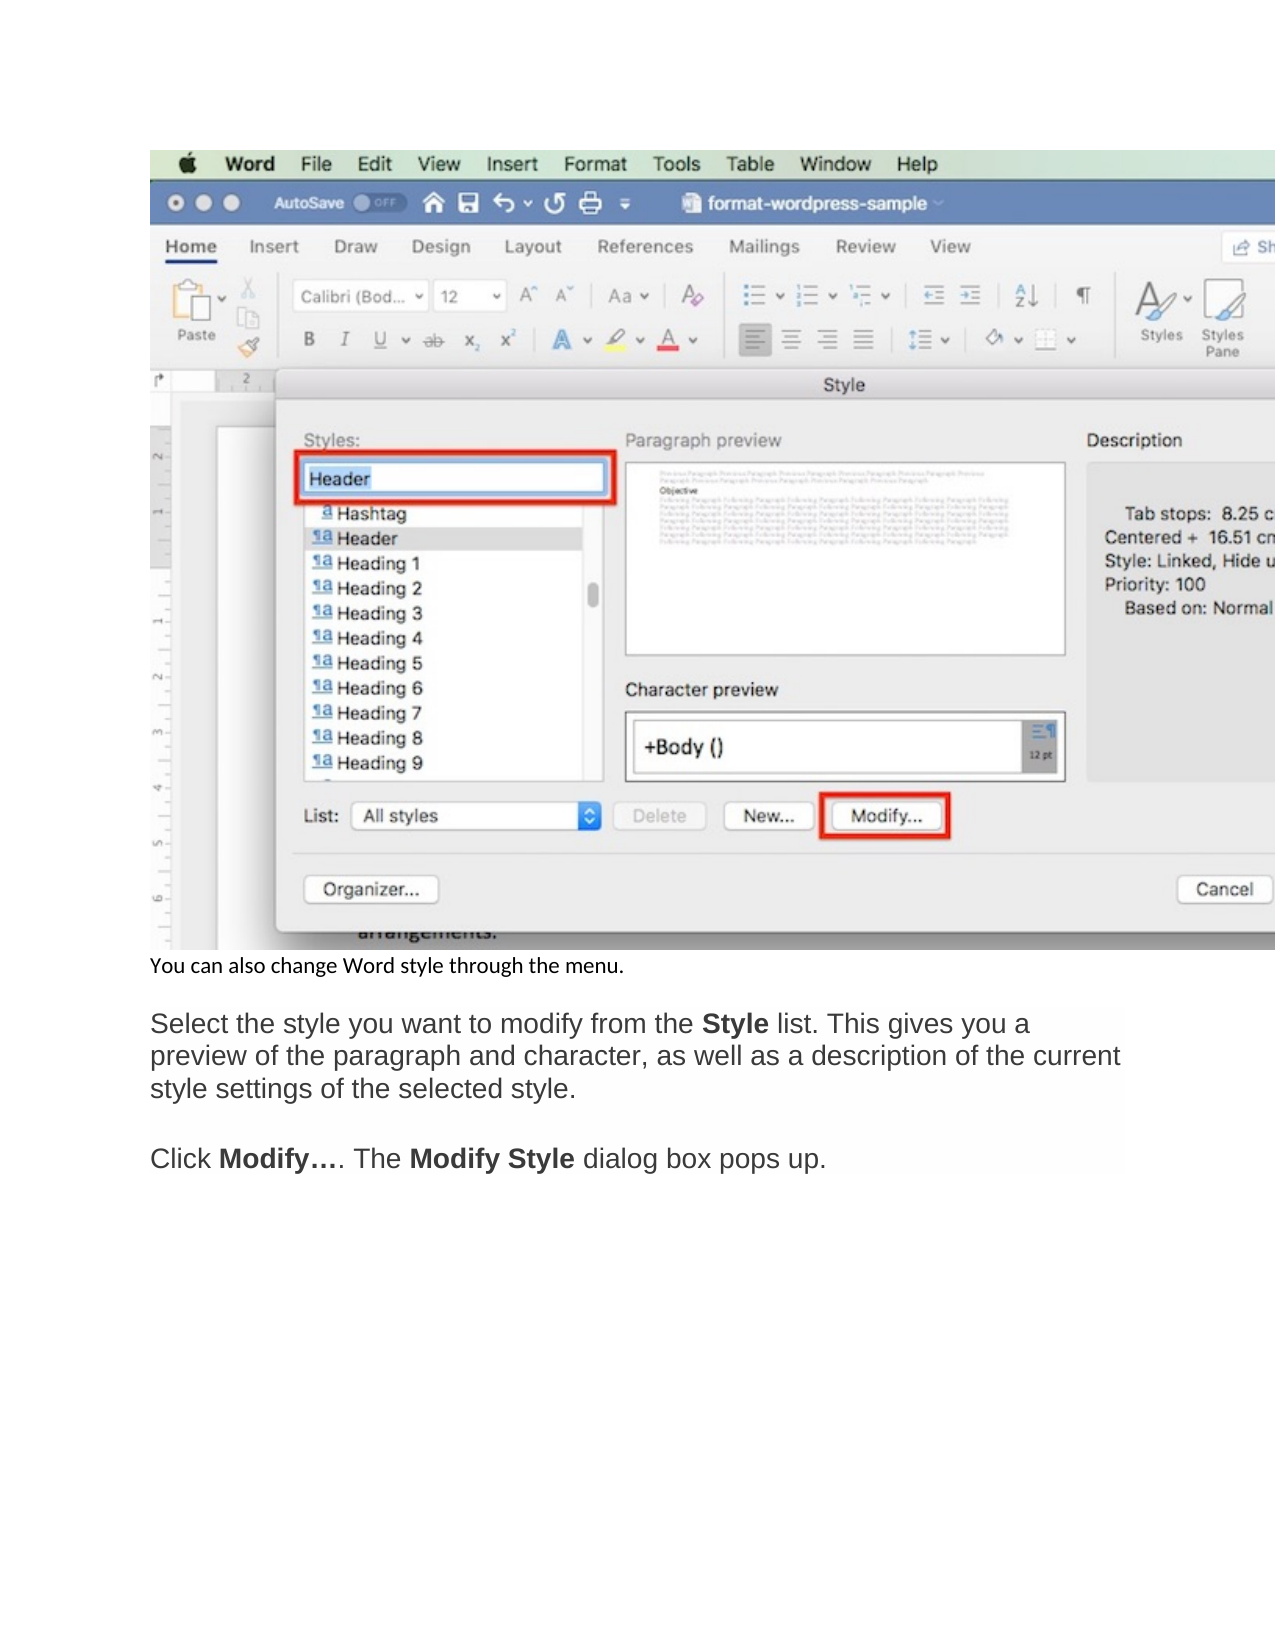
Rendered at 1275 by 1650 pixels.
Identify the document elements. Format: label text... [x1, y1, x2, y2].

text You can also change Word style through the menu. [150, 950, 1125, 980]
picture [150, 150, 1275, 950]
text Select the style you want to modify from the Style list. This gives you a preview of the paragraph and character, as well as a description of the current style settings of the selected style. [150, 1007, 1125, 1104]
text Click Modify…. The Modify Style dialog box pops up. [150, 1142, 1125, 1174]
